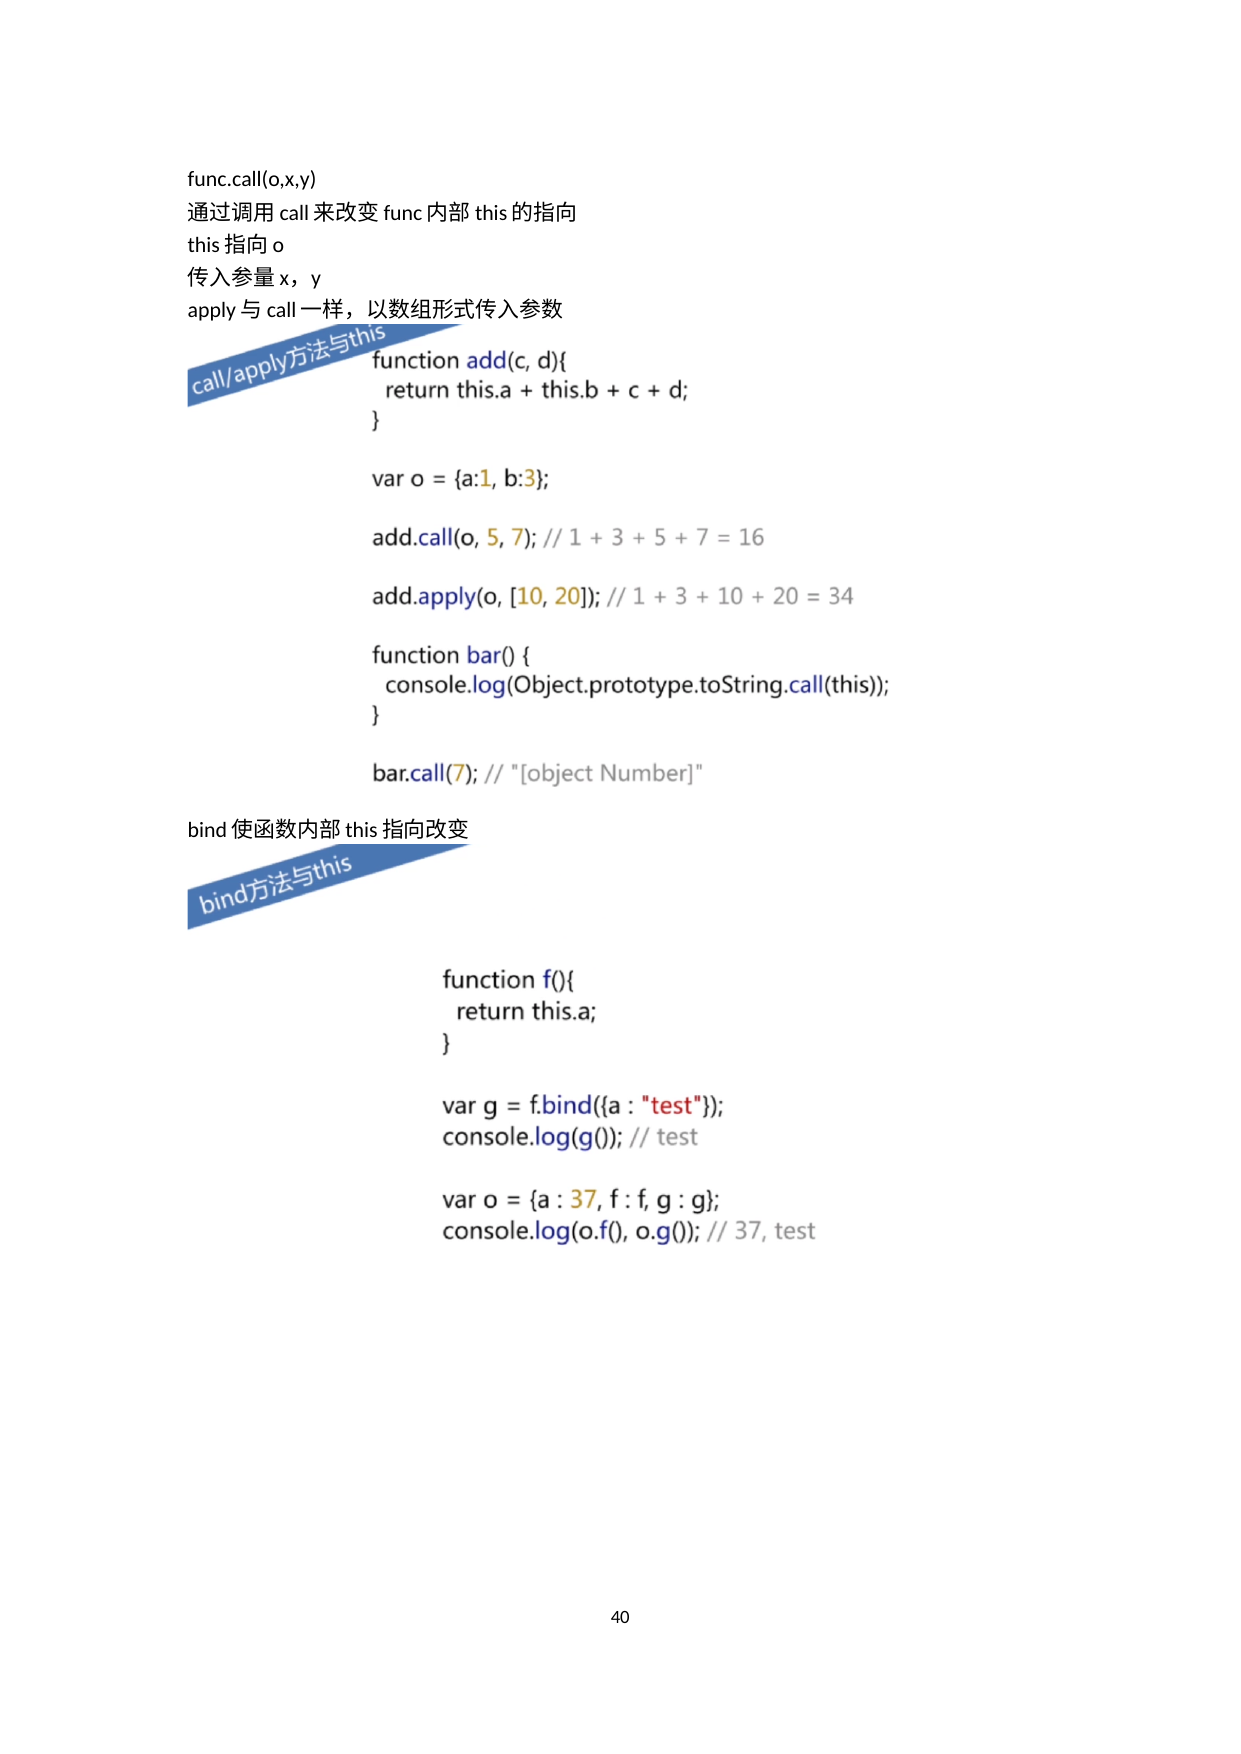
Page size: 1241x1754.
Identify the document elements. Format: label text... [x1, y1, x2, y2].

text 通过调用call来改变func内部this的指向 [187, 194, 1053, 227]
picture [187, 324, 1053, 791]
text 传入参量x，y [187, 259, 1053, 292]
picture [187, 844, 1053, 1254]
text apply与call一样，以数组形式传入参数 [187, 292, 1053, 324]
text this指向o [187, 227, 1053, 259]
text bind使函数内部this指向改变 [187, 812, 1053, 844]
text func.call(o,x,y) [187, 162, 1053, 194]
